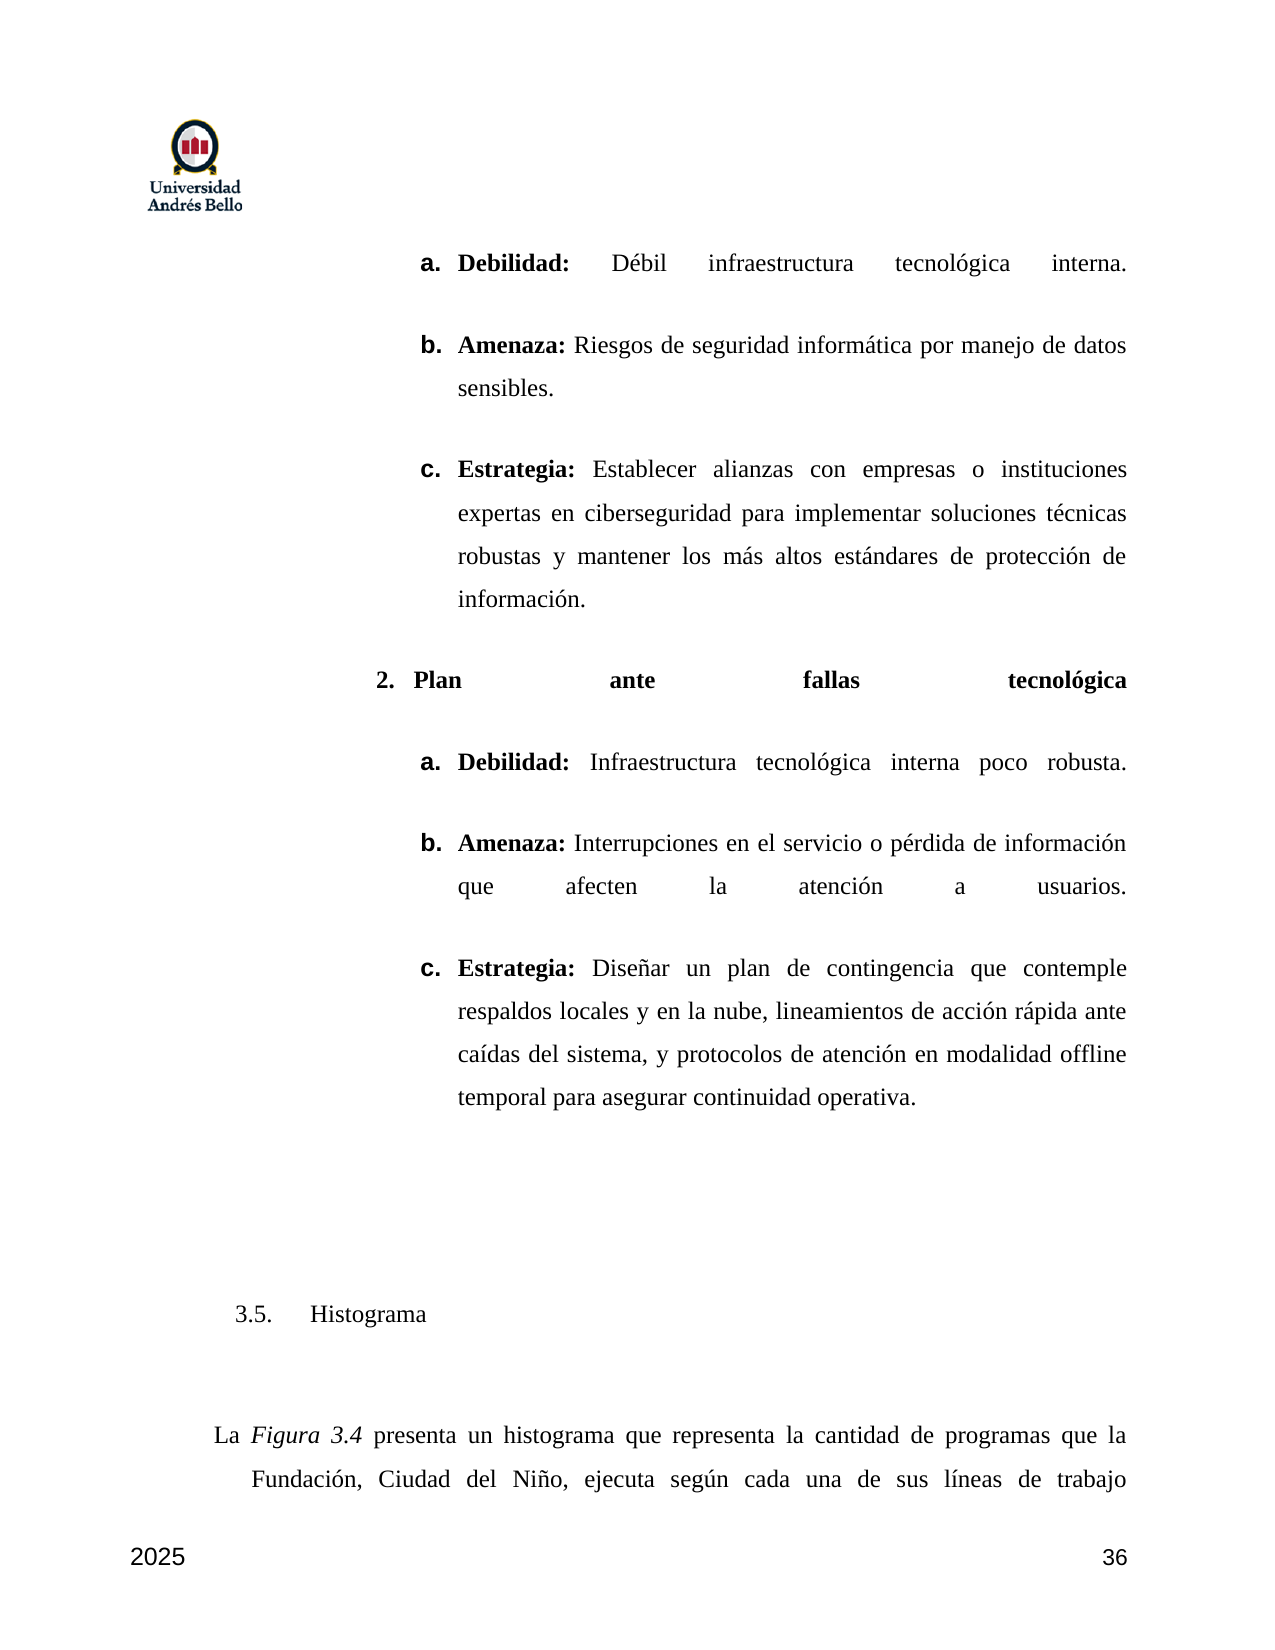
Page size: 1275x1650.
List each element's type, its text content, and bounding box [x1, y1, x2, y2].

list Amenaza: Riesgos de seguridad informática por manejo de datos sensibles. [420, 330, 1127, 441]
list Amenaza: Interrupciones en el servicio o pérdida de información que afecten la atención a usuarios. [420, 828, 1127, 939]
list Plan ante fallas tecnológica [376, 665, 1127, 733]
list Debilidad: Débil infraestructura tecnológica interna. [420, 248, 1127, 317]
subtitle Histograma [272, 1299, 1127, 1328]
list Estrategia: Establecer alianzas con empresas o instituciones expertas en ciberseguridad para implementar soluciones técnicas robustas y mantener los más altos estándares de protección de información. [420, 454, 1127, 652]
list Debilidad: Infraestructura tecnológica interna poco robusta. [420, 747, 1127, 815]
picture [147, 118, 243, 212]
list Estrategia: Diseñar un plan de contingencia que contemple respaldos locales y en la nube, lineamientos de acción rápida ante caídas del sistema, y protocolos de atención en modalidad offline temporal para asegurar continuidad operativa. [420, 953, 1127, 1111]
